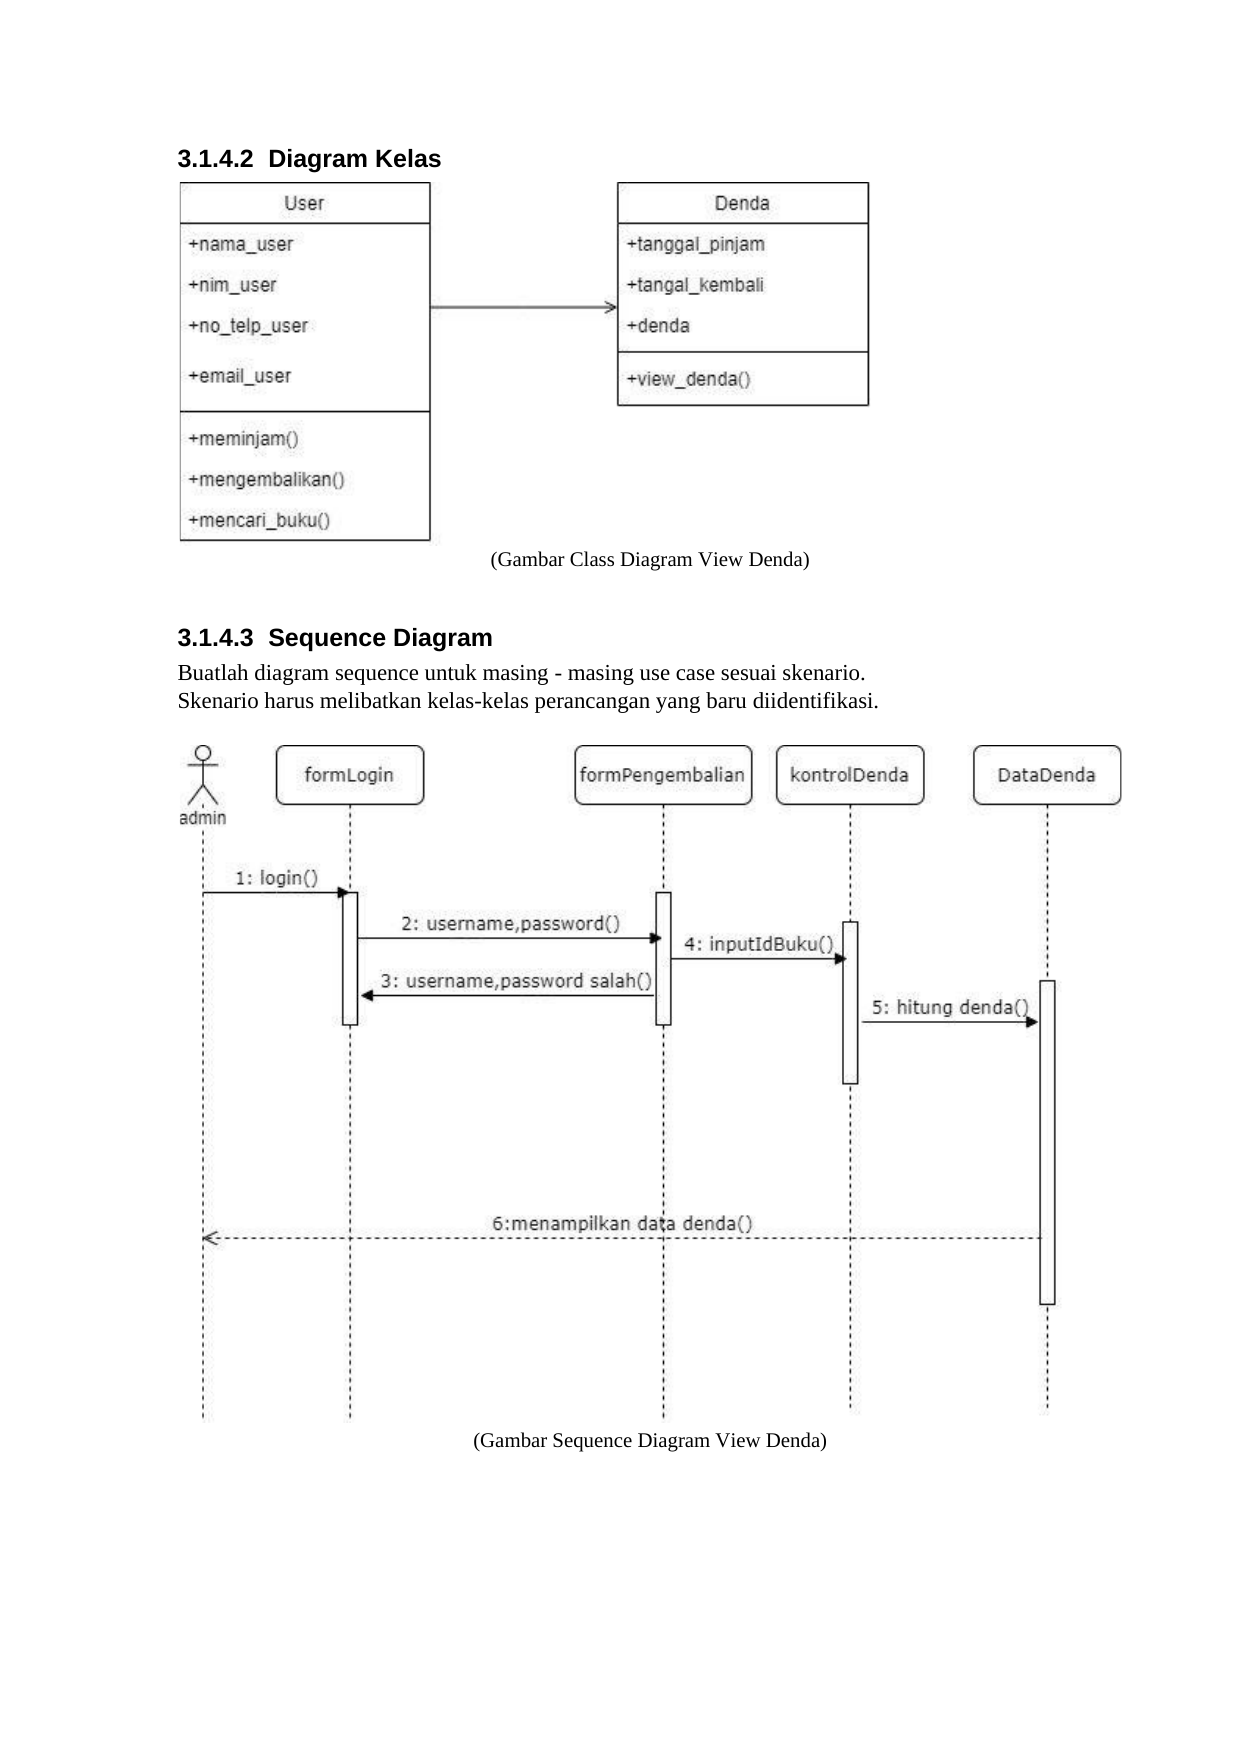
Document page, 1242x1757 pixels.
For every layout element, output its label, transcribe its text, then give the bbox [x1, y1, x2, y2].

subtitle Diagram Kelas [177, 144, 1212, 173]
picture [179, 745, 1122, 1423]
text (Gambar Sequence Diagram View Denda) [250, 1423, 1051, 1452]
subtitle Sequence Diagram [177, 623, 1212, 651]
text Buatlah diagram sequence untuk masing - masing use case sesuai skenario. Skenario harus melibatkan kelas-kelas perancangan yang baru diidentifikasi. [177, 659, 882, 713]
picture [179, 182, 871, 546]
